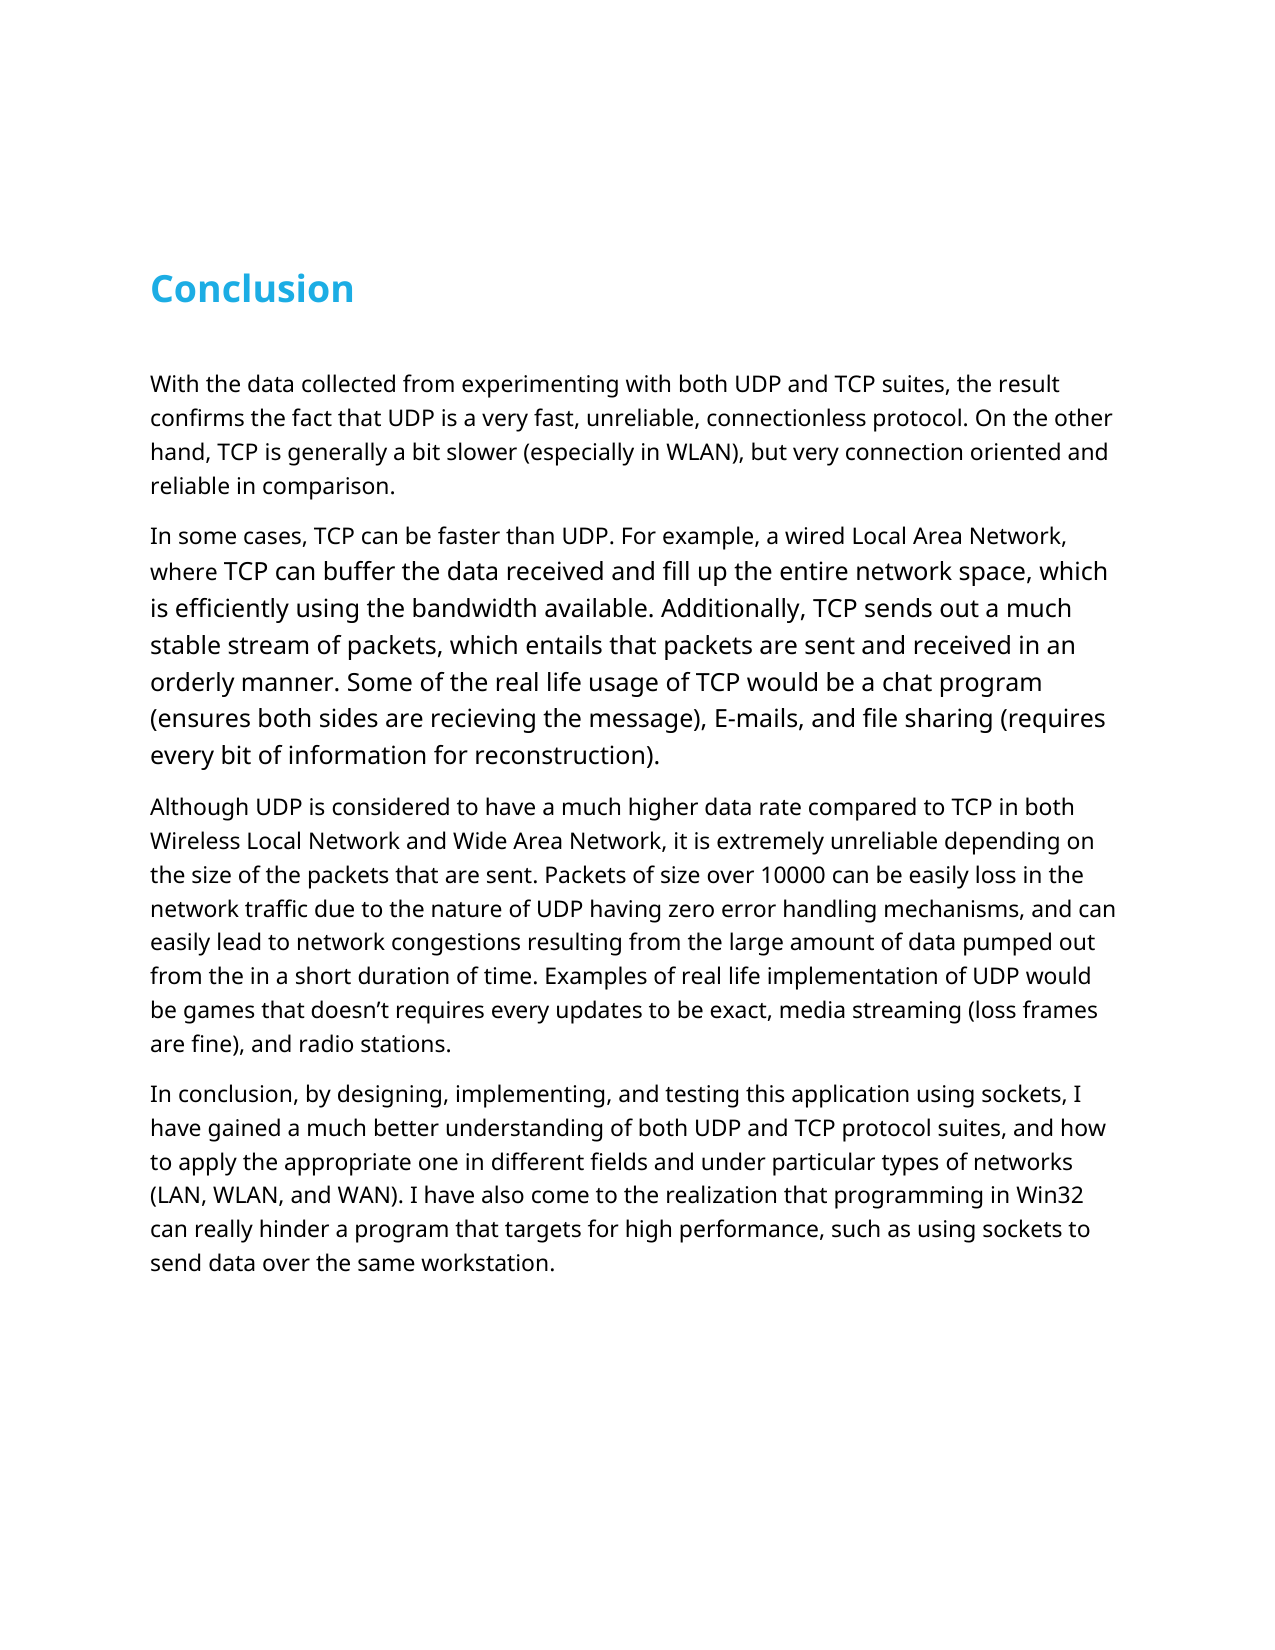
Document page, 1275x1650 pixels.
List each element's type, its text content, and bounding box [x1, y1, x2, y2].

text In some cases, TCP can be faster than UDP. For example, a wired Local Area Network, where TCP can buffer the data received and fill up the entire network space, which is efficiently using the bandwidth available. Additionally, TCP sends out a much stable stream of packets, which entails that packets are sent and received in an orderly manner. Some of the real life usage of TCP would be a chat program (ensures both sides are recieving the message), E-mails, and file sharing (requires every bit of information for reconstruction). [150, 520, 1125, 772]
text With the data collected from experimenting with both UDP and TCP suites, the result confirms the fact that UDP is a very fast, unreliable, connectionless protocol. On the other hand, TCP is generally a bit slower (especially in WLAN), but very connection oriented and reliable in comparison. [150, 368, 1125, 501]
subtitle Conclusion [150, 263, 1125, 314]
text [150, 1078, 1125, 1278]
text Although UDP is considered to have a much higher data rate compared to TCP in both Wireless Local Network and Wide Area Network, it is extremely unreliable depending on the size of the packets that are sent. Packets of size over 10000 can be easily loss in the network traffic due to the nature of UDP having zero error handling mechanisms, and can easily lead to network congestions resulting from the large amount of data pumped out from the in a short duration of time. Examples of real life implementation of UDP would be games that doesn’t requires every updates to be exact, media streaming (loss frames are fine), and radio stations. [150, 791, 1125, 1059]
